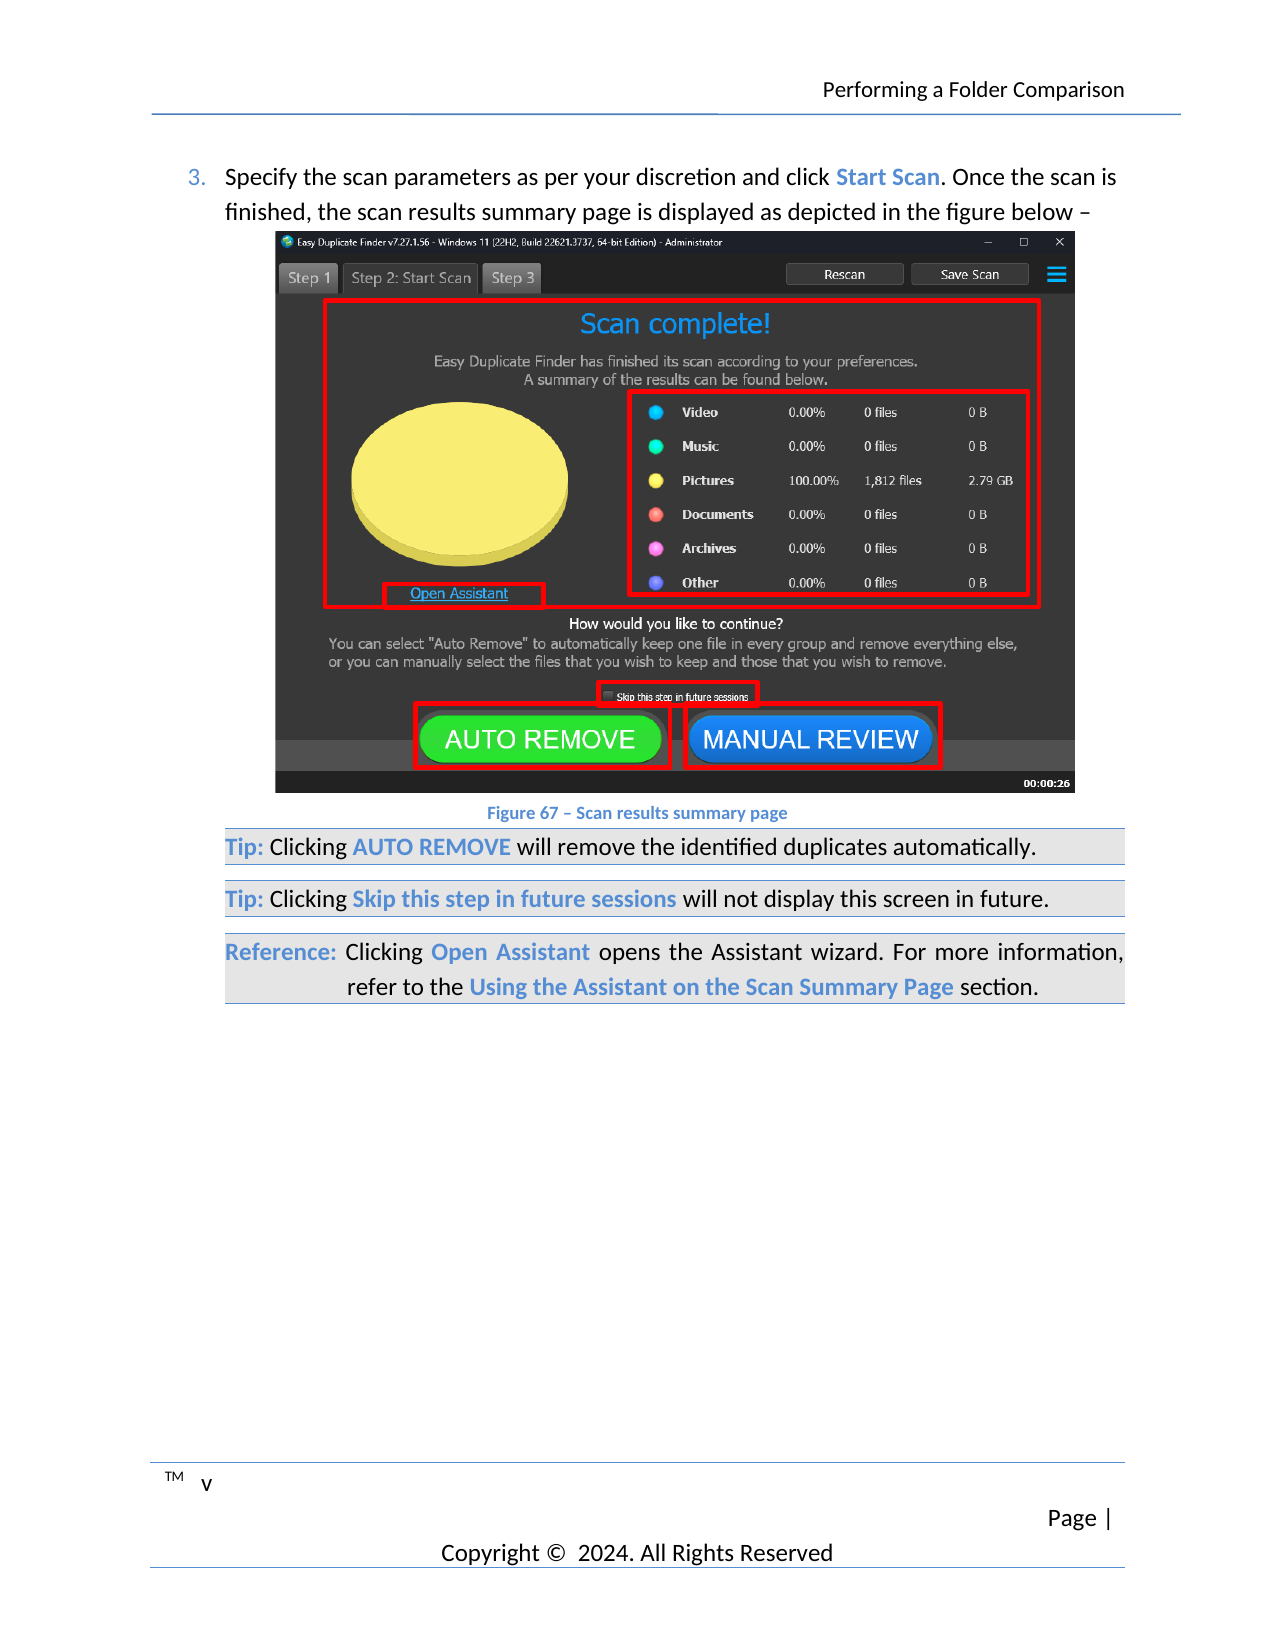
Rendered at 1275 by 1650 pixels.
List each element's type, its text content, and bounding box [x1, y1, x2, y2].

text Tip: Clicking AUTO REMOVE will remove the identified duplicates automatically. [225, 829, 1125, 864]
list Specify the scan parameters as per your discretion and click Start Scan. Once the scan is finished, the scan results summary page is displayed as depicted in the figure below – [187, 161, 1125, 227]
picture [275, 231, 1075, 793]
text Tip: Clicking Skip this step in future sessions will not display this screen in future. [225, 881, 1125, 916]
text Reference: Clicking Open Assistant opens the Assistant wizard. For more information, refer to the Using the Assistant on the Scan Summary Page section. [225, 934, 1125, 1003]
